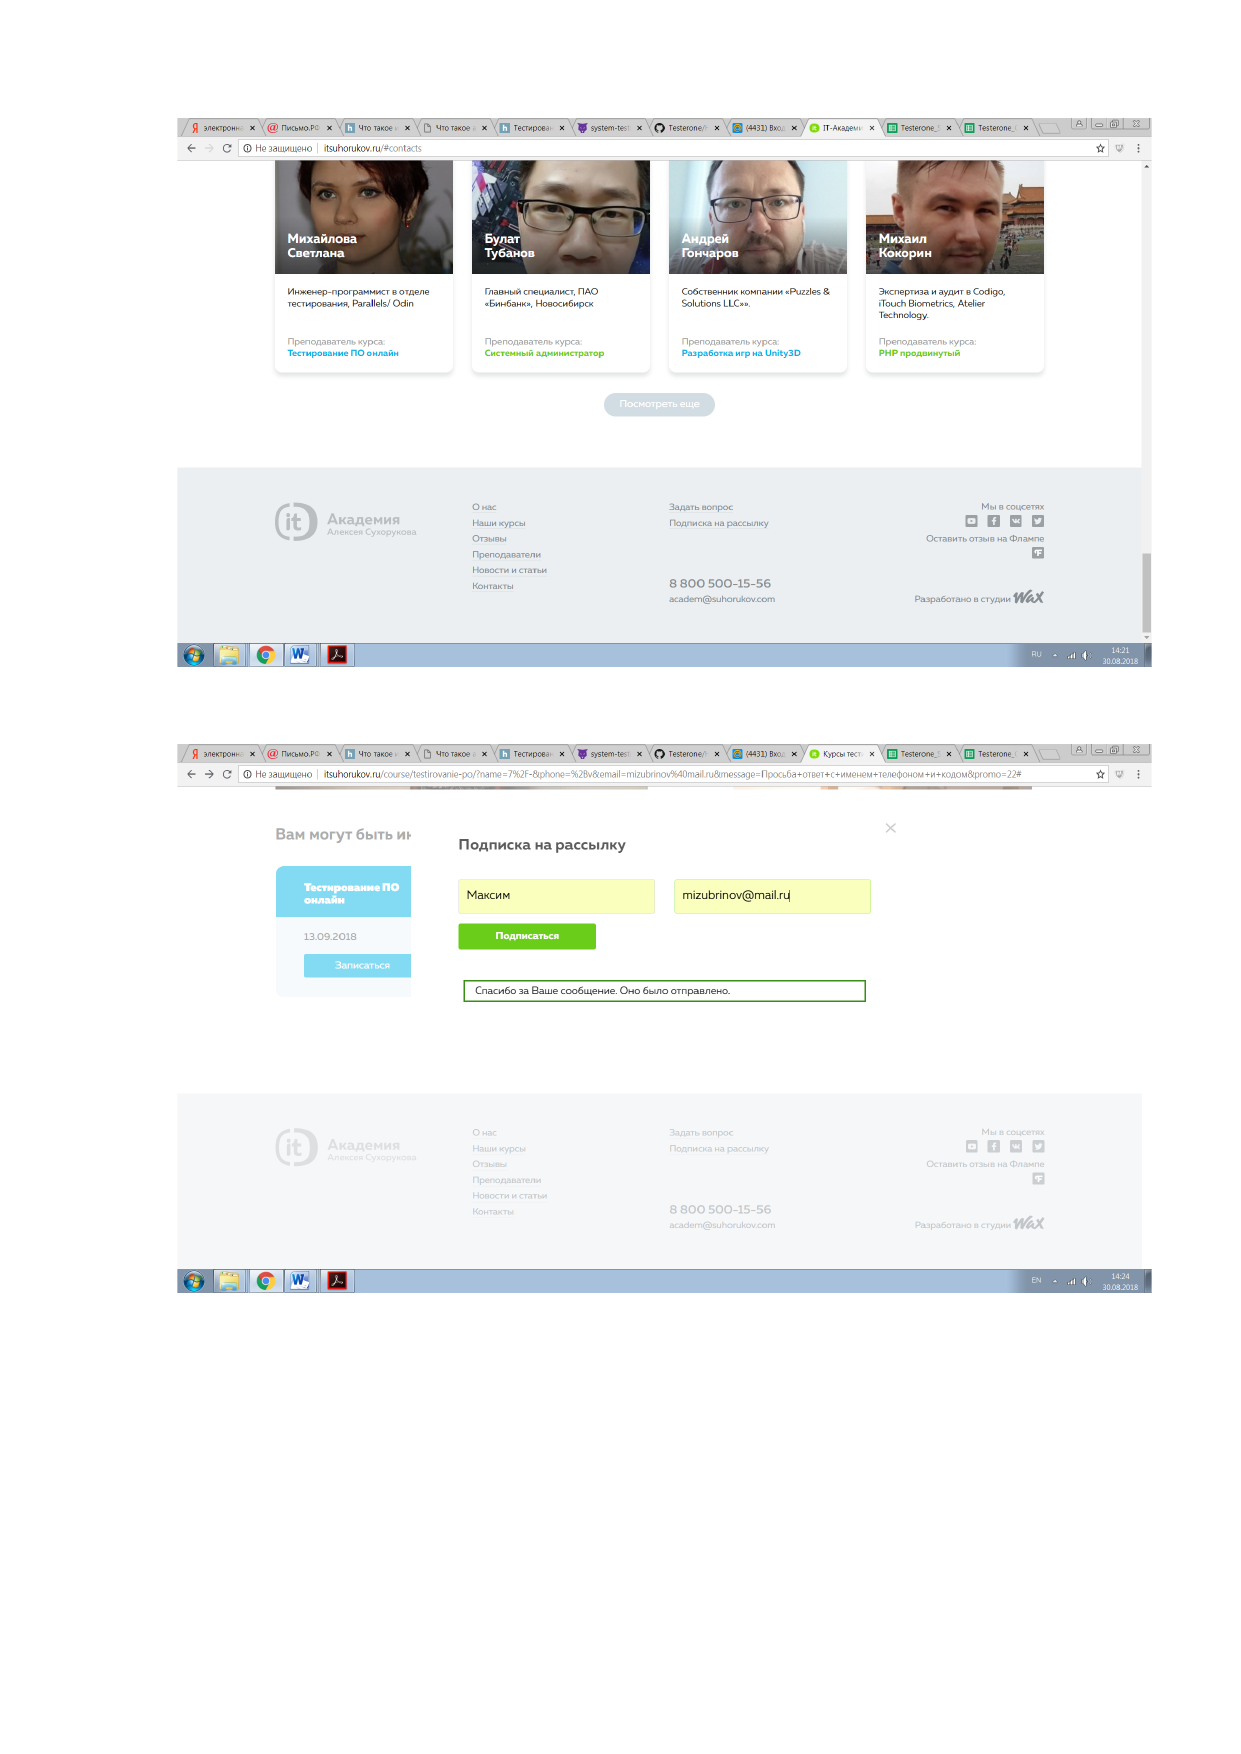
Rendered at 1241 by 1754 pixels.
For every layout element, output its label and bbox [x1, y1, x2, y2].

picture [177, 744, 1152, 1293]
picture [177, 118, 1152, 667]
